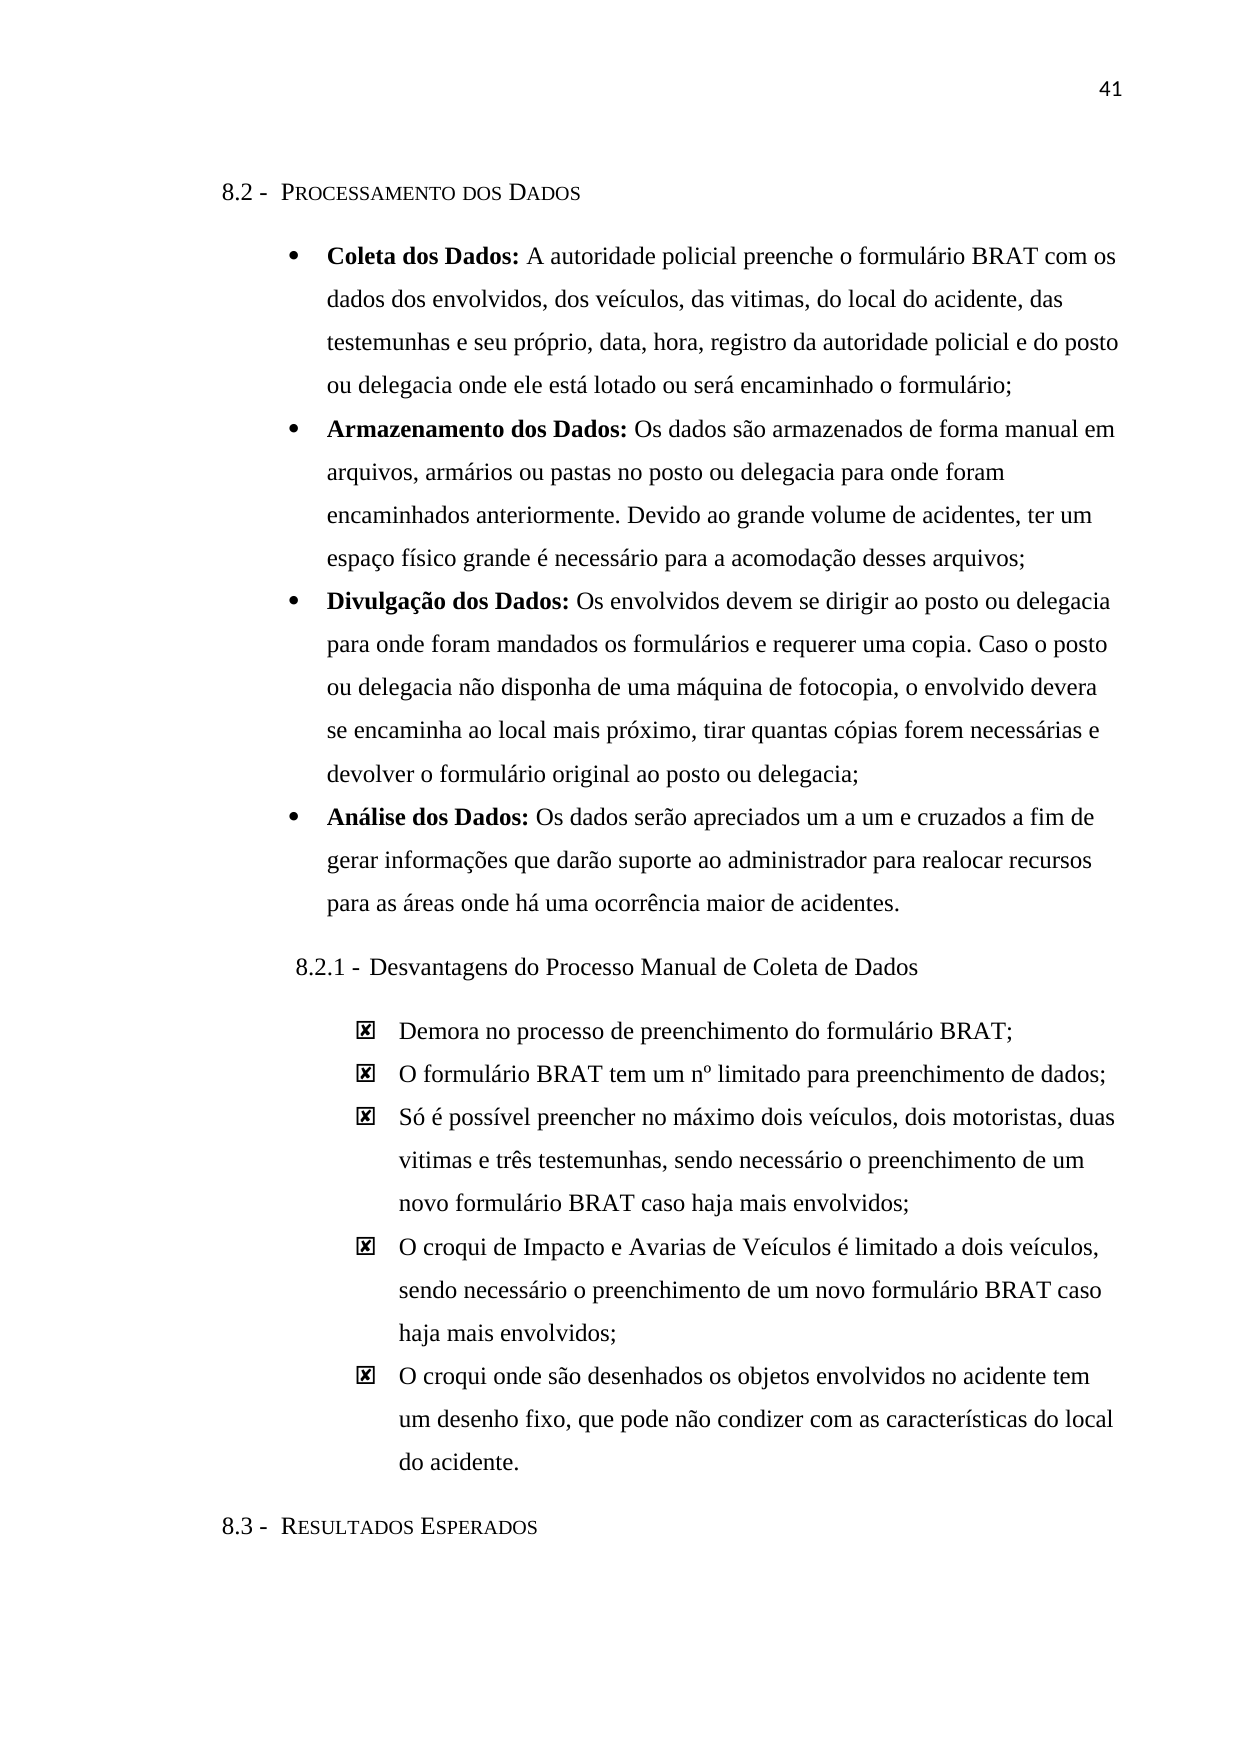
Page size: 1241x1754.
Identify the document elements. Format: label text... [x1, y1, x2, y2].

text Resultados Esperados [222, 1511, 1122, 1540]
list Análise dos Dados: Os dados serão apreciados um a um e cruzados a fim de gerar informações que darão suporte ao administrador para realocar recursos para as áreas onde há uma ocorrência maior de acidentes. [289, 802, 1122, 917]
list O formulário BRAT tem um nº limitado para preenchimento de dados; [354, 1059, 1122, 1088]
list Divulgação dos Dados: Os envolvidos devem se dirigir ao posto ou delegacia para onde foram mandados os formulários e requerer uma copia. Caso o posto ou delegacia não disponha de uma máquina de fotocopia, o envolvido devera se encaminha ao local mais próximo, tirar quantas cópias forem necessárias e devolver o formulário original ao posto ou delegacia; [289, 586, 1122, 787]
text Desvantagens do Processo Manual de Coleta de Dados [295, 952, 1122, 981]
list O croqui de Impacto e Avarias de Veículos é limitado a dois veículos, sendo necessário o preenchimento de um novo formulário BRAT caso haja mais envolvidos; [354, 1232, 1122, 1347]
list Só é possível preencher no máximo dois veículos, dois motoristas, duas vitimas e três testemunhas, sendo necessário o preenchimento de um novo formulário BRAT caso haja mais envolvidos; [354, 1102, 1122, 1217]
list O croqui onde são desenhados os objetos envolvidos no acidente tem um desenho fixo, que pode não condizer com as características do local do acidente. [354, 1361, 1122, 1476]
list Armazenamento dos Dados: Os dados são armazenados de forma manual em arquivos, armários ou pastas no posto ou delegacia para onde foram encaminhados anteriormente. Devido ao grande volume de acidentes, ter um espaço físico grande é necessário para a acomodação desses arquivos; [289, 414, 1122, 572]
list Coleta dos Dados: A autoridade policial preenche o formulário BRAT com os dados dos envolvidos, dos veículos, das vitimas, do local do acidente, das testemunhas e seu próprio, data, hora, registro da autoridade policial e do posto ou delegacia onde ele está lotado ou será encaminhado o formulário; [289, 241, 1122, 399]
text Processamento dos Dados [222, 177, 1122, 206]
list Demora no processo de preenchimento do formulário BRAT; [354, 1016, 1122, 1045]
